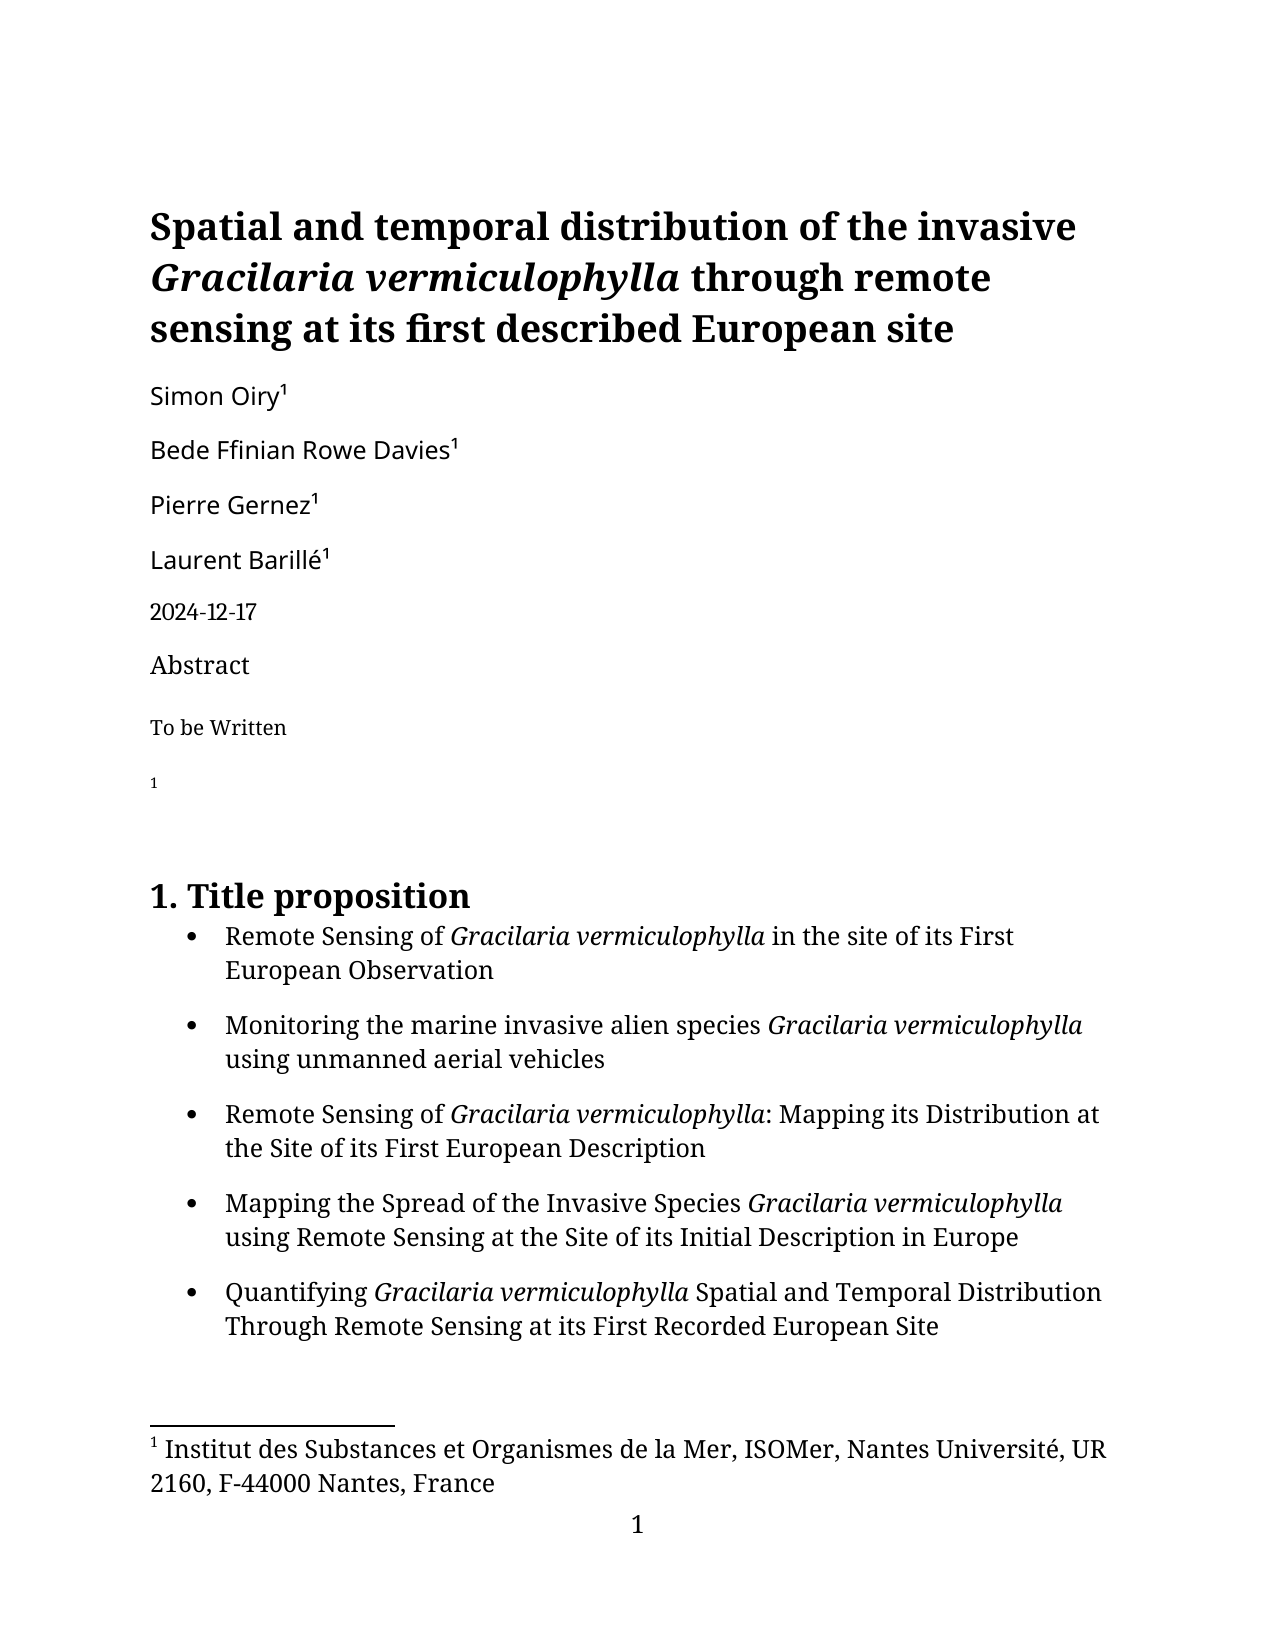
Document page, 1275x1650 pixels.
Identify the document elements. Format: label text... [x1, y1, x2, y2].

list Monitoring the marine invasive alien species Gracilaria vermiculophylla using unmanned aerial vehicles [187, 1008, 1125, 1076]
list Remote Sensing of Gracilaria vermiculophylla: Mapping its Distribution at the Site of its First European Description [187, 1097, 1125, 1165]
text Laurent Barillé¹ [150, 543, 1125, 577]
title Spatial and temporal distribution of the invasive Gracilaria vermiculophylla through remote sensing at its first described European site [150, 200, 1125, 353]
list Mapping the Spread of the Invasive Species Gracilaria vermiculophylla using Remote Sensing at the Site of its Initial Description in Europe [187, 1186, 1125, 1254]
text Bede Ffinian Rowe Davies¹ [150, 433, 1125, 467]
list Remote Sensing of Gracilaria vermiculophylla in the site of its First European Observation [187, 919, 1125, 987]
subtitle 1. Title proposition [150, 873, 1125, 919]
text To be Written [150, 713, 1125, 741]
text Pierre Gernez¹ [150, 488, 1125, 522]
text Simon Oiry¹ [150, 378, 1125, 412]
text 2024-12-17 [150, 598, 1125, 626]
list Quantifying Gracilaria vermiculophylla Spatial and Temporal Distribution Through Remote Sensing at its First Recorded European Site [187, 1274, 1125, 1343]
